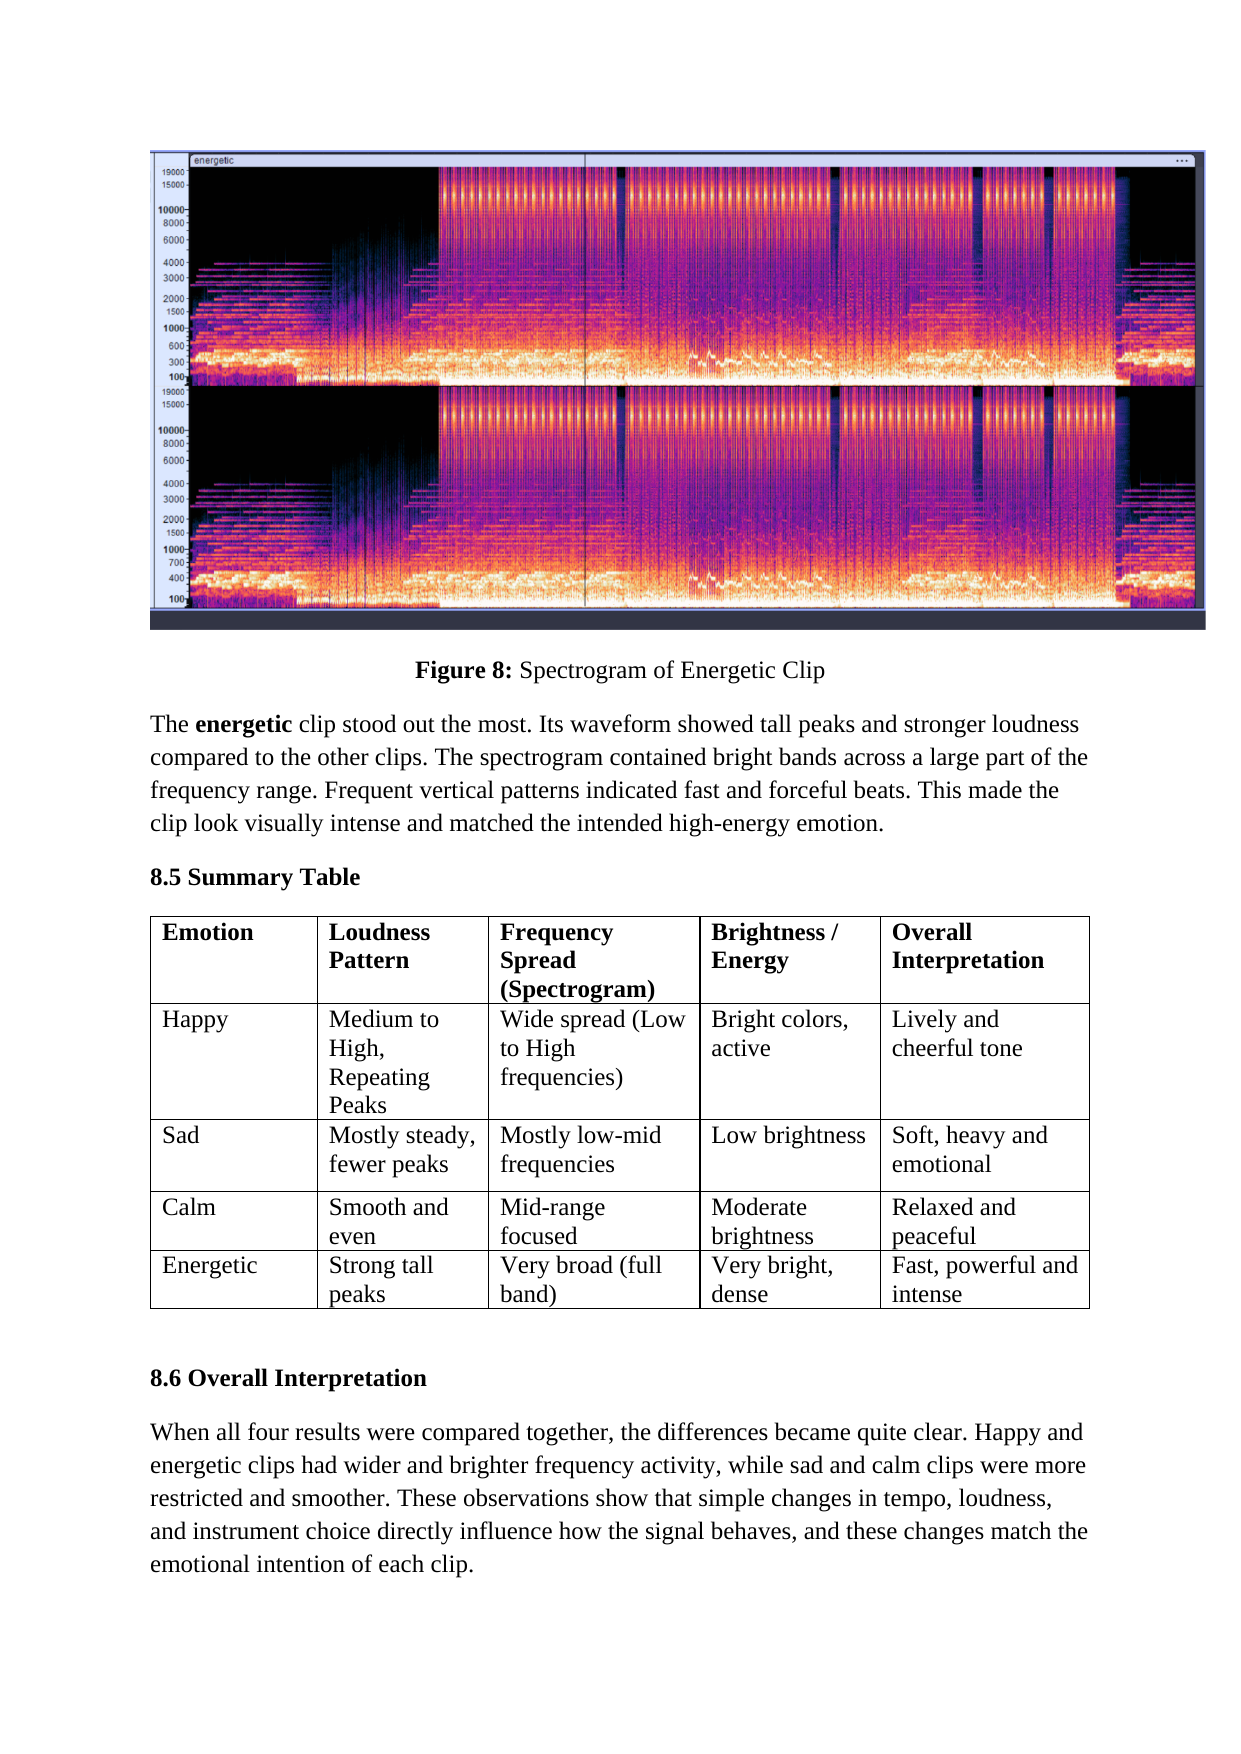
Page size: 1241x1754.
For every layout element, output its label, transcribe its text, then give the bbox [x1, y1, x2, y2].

picture [150, 150, 1206, 630]
table_cell Calm [151, 1192, 317, 1249]
table_cell Strong tall peaks [318, 1251, 488, 1308]
table_cell Mostly low-mid frequencies [489, 1120, 699, 1191]
table_cell Happy [151, 1004, 317, 1119]
table_cell Medium to High, Repeating Peaks [318, 1004, 488, 1119]
table_header Emotion [151, 917, 317, 1003]
table_cell Lively and cheerful tone [881, 1004, 1089, 1119]
table_cell Very broad (full band) [489, 1251, 699, 1308]
text 8.6 Overall Interpretation [150, 1363, 1090, 1392]
text Figure 8: Spectrogram of Energetic Clip [150, 655, 1090, 684]
text The energetic clip stood out the most. Its waveform showed tall peaks and stronger loudness compared to the other clips. The spectrogram contained bright bands across a large part of the frequency range. Frequent vertical patterns indicated fast and forceful beats. This made the clip look visually intense and matched the intended high-energy emotion. [150, 709, 1090, 837]
table_cell Relaxed and peaceful [881, 1192, 1089, 1249]
table_cell Moderate brightness [701, 1192, 880, 1249]
table_header Overall Interpretation [881, 917, 1089, 1003]
text 8.5 Summary Table [150, 862, 1090, 891]
table_header Brightness / Energy [701, 917, 880, 1003]
table_cell Wide spread (Low to High frequencies) [489, 1004, 699, 1119]
table_cell Fast, powerful and intense [881, 1251, 1089, 1308]
table_cell Soft, heavy and emotional [881, 1120, 1089, 1191]
text When all four results were compared together, the differences became quite clear. Happy and energetic clips had wider and brighter frequency activity, while sad and calm clips were more restricted and smoother. These observations show that simple changes in tempo, loudness, and instrument choice directly influence how the signal behaves, and these changes match the emotional intention of each clip. [150, 1417, 1090, 1578]
table_cell Energetic [151, 1251, 317, 1308]
table_cell Mid-range focused [489, 1192, 699, 1249]
table_header Frequency Spread (Spectrogram) [489, 917, 699, 1003]
table_cell Very bright, dense [701, 1251, 880, 1308]
table_cell Sad [151, 1120, 317, 1191]
table_cell Low brightness [701, 1120, 880, 1191]
table_cell Bright colors, active [701, 1004, 880, 1119]
table_header Loudness Pattern [318, 917, 488, 1003]
table_cell Mostly steady, fewer peaks [318, 1120, 488, 1191]
table_cell Smooth and even [318, 1192, 488, 1249]
